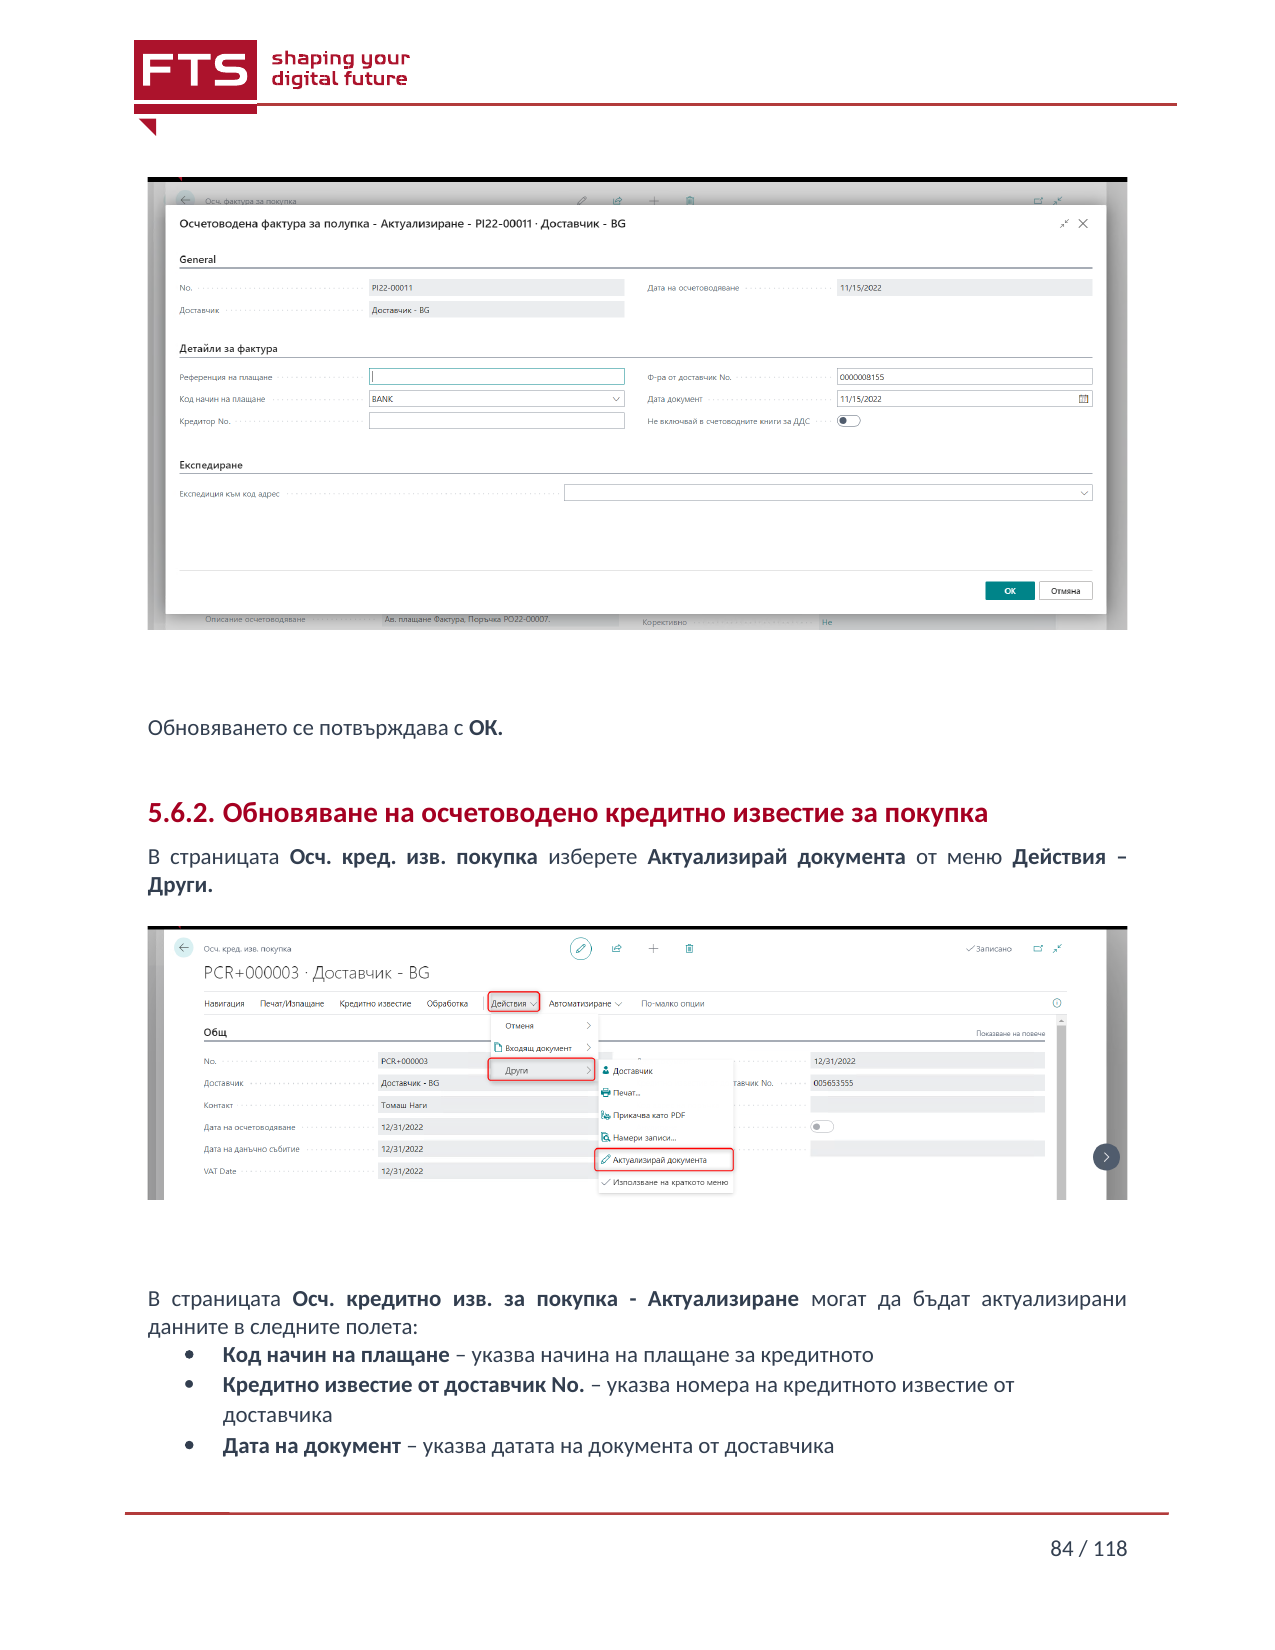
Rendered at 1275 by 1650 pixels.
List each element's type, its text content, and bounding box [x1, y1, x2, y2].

list Кредитно известие от доставчик No. – указва номера на кредитното известие от доставчика [185, 1370, 1127, 1428]
subtitle Обновяване на осчетоводено кредитно известие за покупка [148, 794, 1127, 830]
list Дата на документ – указва датата на документа от доставчика [185, 1431, 1127, 1459]
list Код начин на плащане – указва начина на плащане за кредитното [185, 1340, 1127, 1368]
picture [147, 177, 1128, 630]
text В страницата Осч. кред. изв. покупка изберете Актуализирай документа от меню Действия – Други. [148, 842, 1127, 898]
picture [147, 926, 1128, 1200]
text В страницата Осч. кредитно изв. за покупка - Актуализиране могат да бъдат актуализирани данните в следните полета: [148, 1284, 1127, 1340]
text Обновяването се потвърждава с ОК. [148, 713, 1127, 741]
